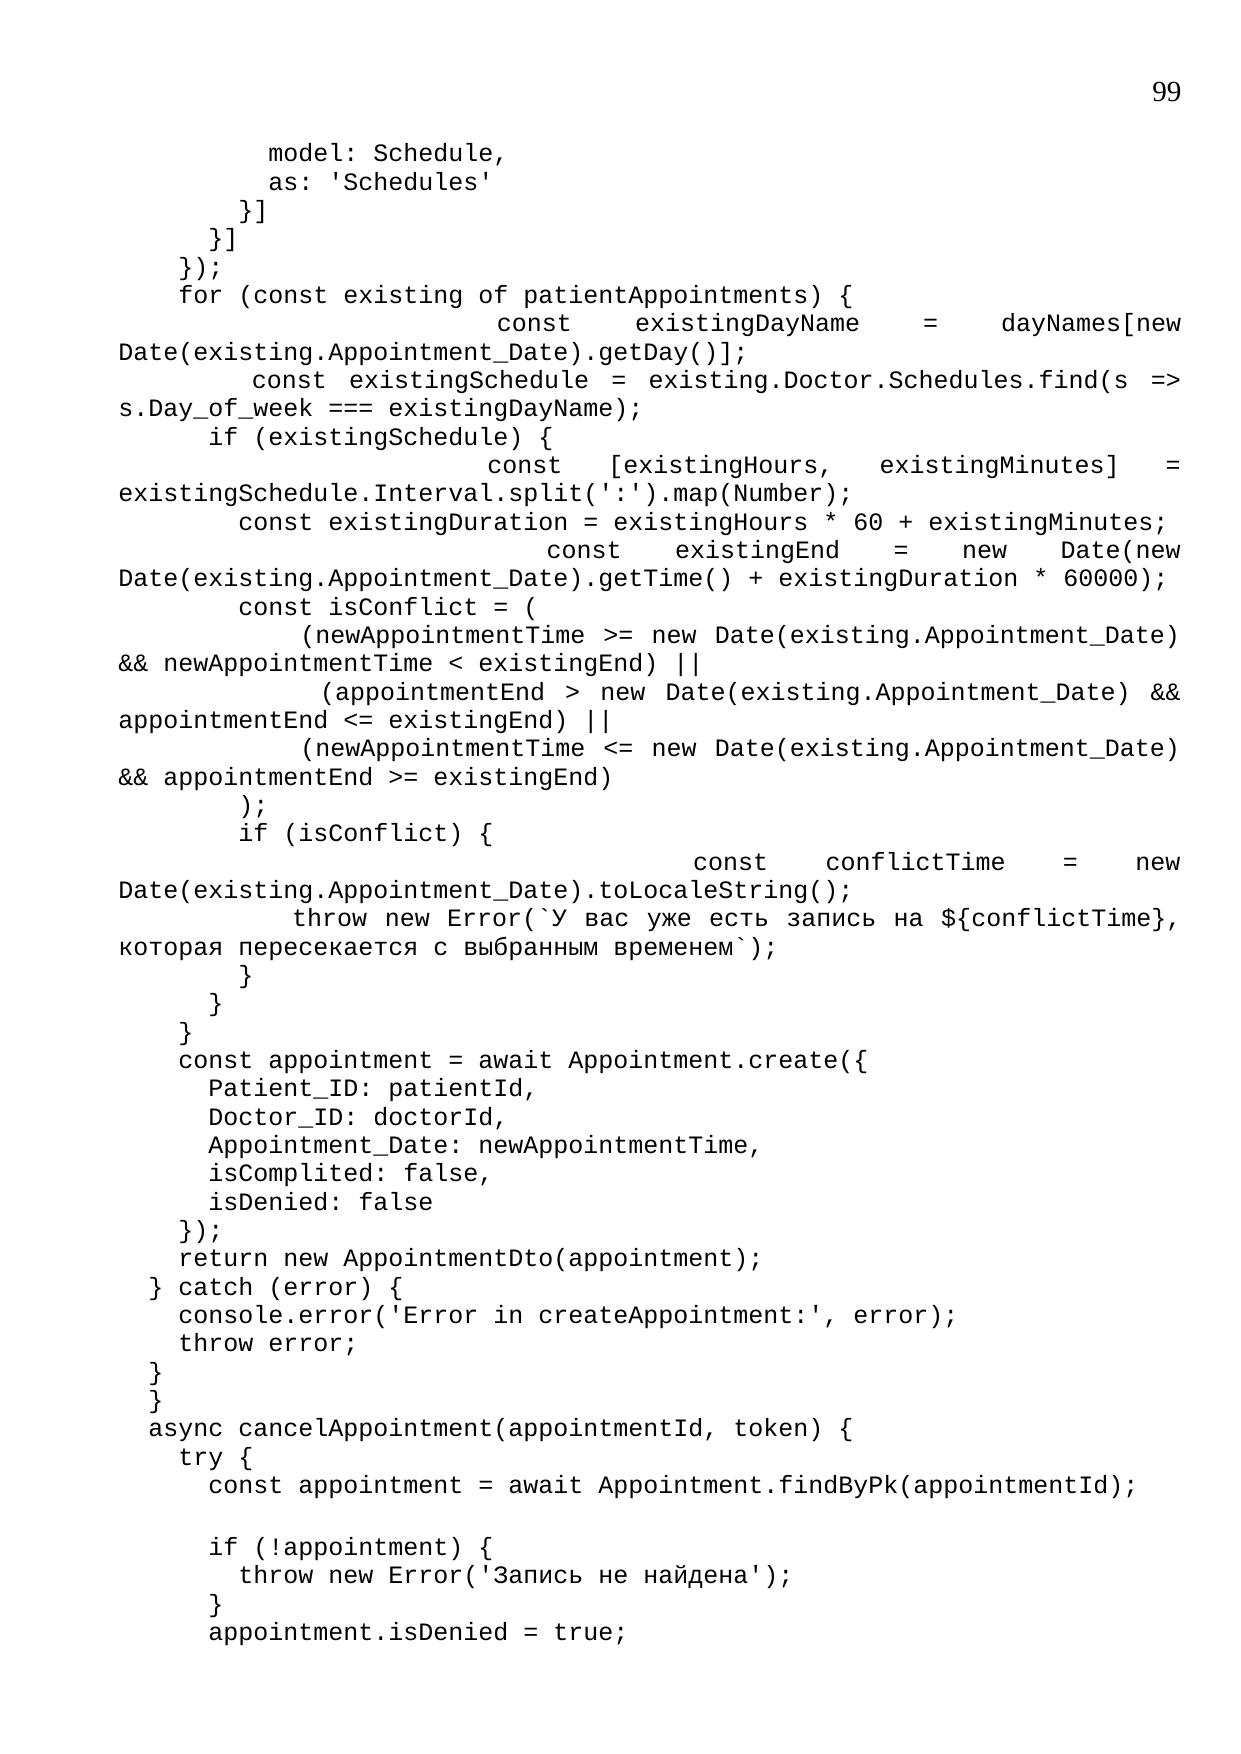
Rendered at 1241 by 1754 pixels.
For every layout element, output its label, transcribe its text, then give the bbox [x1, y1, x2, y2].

text const existingSchedule = existing.Doctor.Schedules.find(s => s.Day_of_week === existingDayName); [118, 368, 1181, 424]
text const conflictTime = new Date(existing.Appointment_Date).toLocaleString(); [118, 849, 1181, 906]
text if (!appointment) { [118, 1534, 1181, 1563]
text } catch (error) { [118, 1274, 1181, 1303]
text throw new Error(`У вас уже есть запись на ${conflictTime}, которая пересекается с выбранным временем`); [118, 906, 1181, 963]
text return new AppointmentDto(appointment); [118, 1246, 1181, 1274]
text }] [118, 198, 1181, 226]
text }] [118, 226, 1181, 254]
text async cancelAppointment(appointmentId, token) { [118, 1416, 1181, 1444]
text model: Schedule, [118, 141, 1181, 169]
text try { [118, 1444, 1181, 1473]
text appointment.isDenied = true; [118, 1619, 1181, 1648]
text const appointment = await Appointment.create({ [118, 1048, 1181, 1076]
text } [118, 963, 1181, 991]
text throw new Error('Запись не найдена'); [118, 1563, 1181, 1591]
text }); [118, 1218, 1181, 1246]
text const isConflict = ( [118, 594, 1181, 623]
text } [118, 1019, 1181, 1048]
text if (isConflict) { [118, 821, 1181, 849]
text const existingDuration = existingHours * 60 + existingMinutes; [118, 509, 1181, 538]
text isDenied: false [118, 1189, 1181, 1218]
text (newAppointmentTime >= new Date(existing.Appointment_Date) && newAppointmentTime < existingEnd) || [118, 623, 1181, 679]
text const existingDayName = dayNames[new Date(existing.Appointment_Date).getDay()]; [118, 311, 1181, 368]
text } [118, 991, 1181, 1019]
text }); [118, 254, 1181, 283]
text const appointment = await Appointment.findByPk(appointmentId); [118, 1473, 1181, 1501]
text } [118, 1359, 1181, 1388]
text for (const existing of patientAppointments) { [118, 283, 1181, 311]
text isComplited: false, [118, 1161, 1181, 1189]
text Appointment_Date: newAppointmentTime, [118, 1133, 1181, 1161]
text console.error('Error in createAppointment:', error); [118, 1303, 1181, 1331]
text const [existingHours, existingMinutes] = existingSchedule.Interval.split(':').map(Number); [118, 453, 1181, 509]
text const existingEnd = new Date(new Date(existing.Appointment_Date).getTime() + existingDuration * 60000); [118, 538, 1181, 594]
text as: 'Schedules' [118, 169, 1181, 198]
text throw error; [118, 1331, 1181, 1359]
text (appointmentEnd > new Date(existing.Appointment_Date) && appointmentEnd <= existingEnd) || [118, 679, 1181, 736]
text ); [118, 793, 1181, 821]
text } [118, 1591, 1181, 1619]
text if (existingSchedule) { [118, 424, 1181, 453]
text Patient_ID: patientId, [118, 1076, 1181, 1104]
text } [118, 1388, 1181, 1416]
text Doctor_ID: doctorId, [118, 1104, 1181, 1133]
text (newAppointmentTime <= new Date(existing.Appointment_Date) && appointmentEnd >= existingEnd) [118, 736, 1181, 793]
